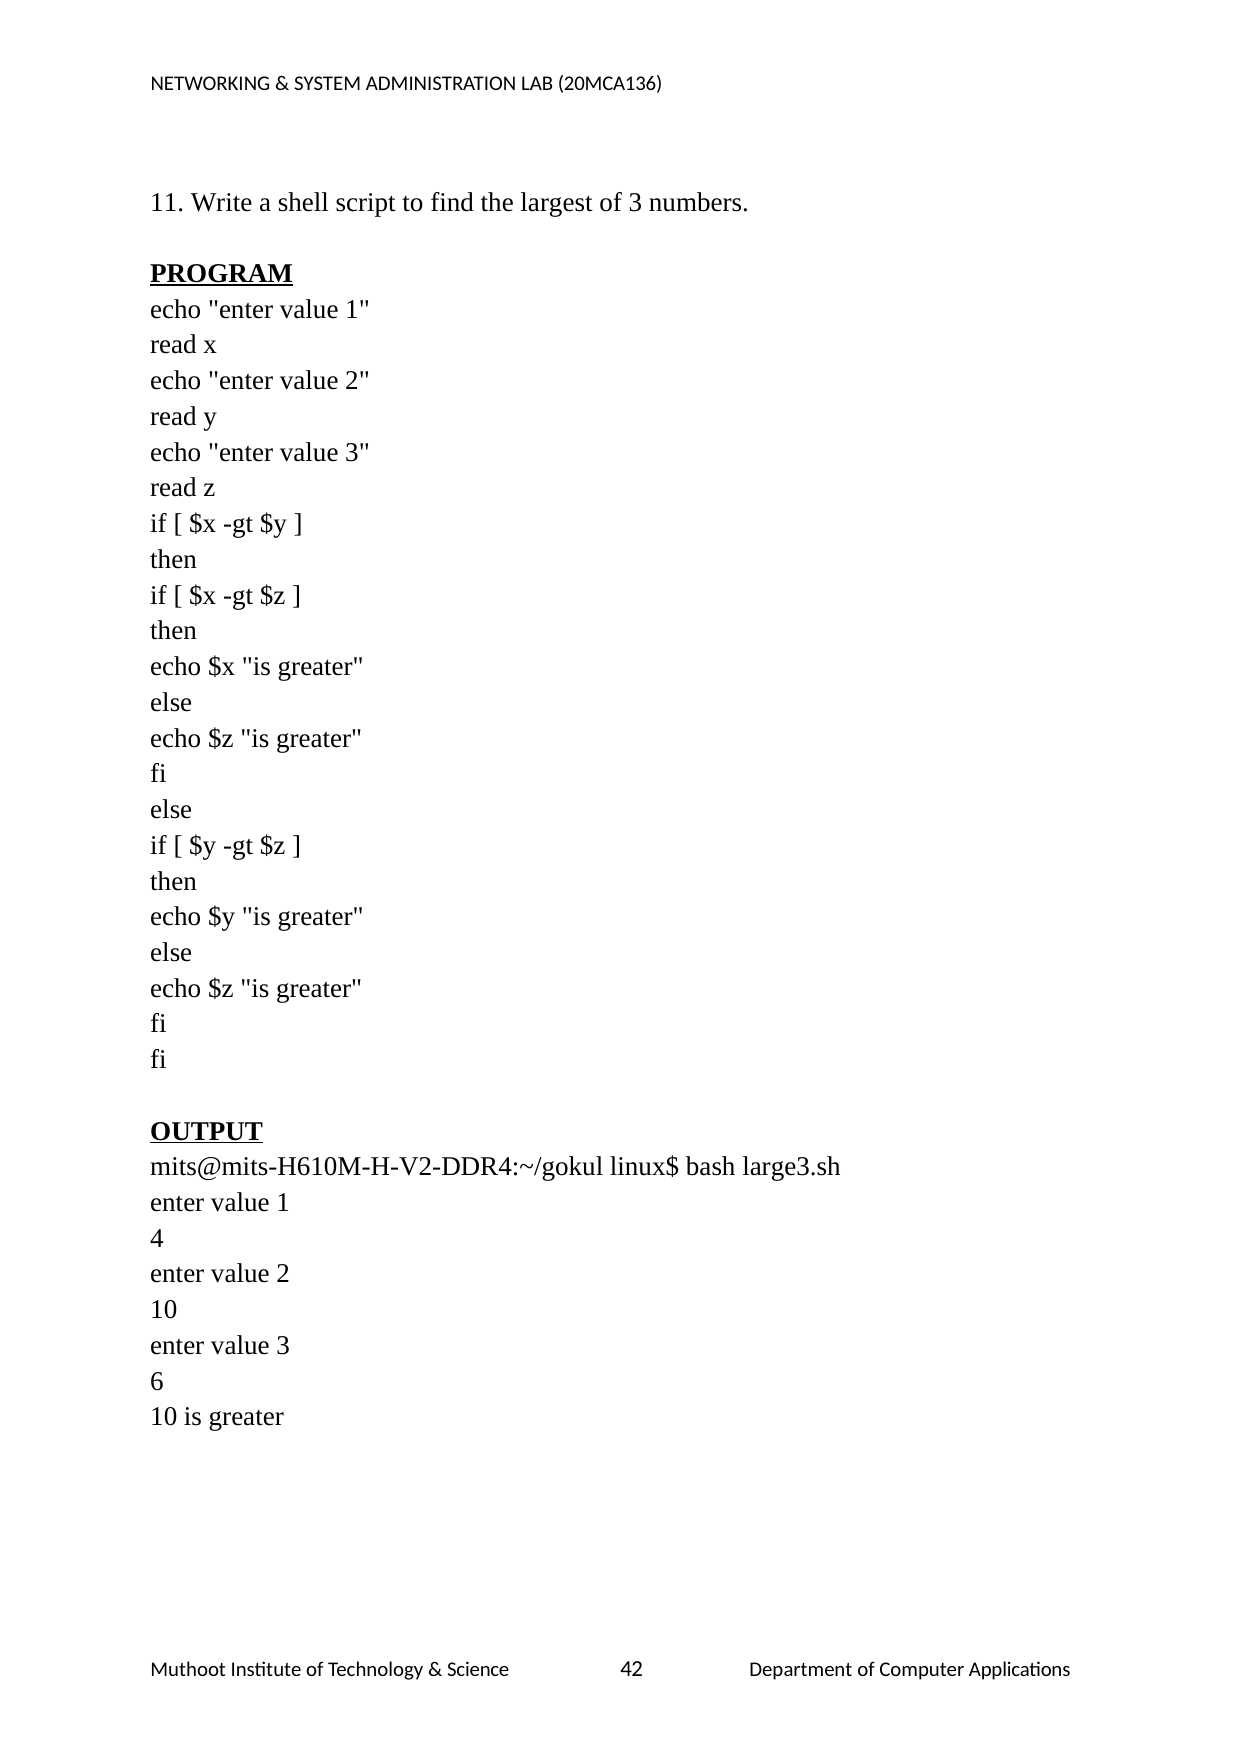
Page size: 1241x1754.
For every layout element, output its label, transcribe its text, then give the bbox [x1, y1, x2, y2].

text 10 is greater [150, 1401, 1090, 1432]
text fi [150, 1043, 1090, 1074]
text echo "enter value 1" [150, 293, 1090, 324]
text mits@mits-H610M-H-V2-DDR4:~/gokul linux$ bash large3.sh [150, 1150, 1090, 1182]
text fi [150, 757, 1090, 788]
text then [150, 864, 1090, 896]
text PROGRAM [150, 257, 1090, 288]
text echo $z "is greater" [150, 722, 1090, 753]
text OUTPUT [150, 1115, 1090, 1146]
text then [150, 614, 1090, 646]
text enter value 2 [150, 1258, 1090, 1289]
text if [ $x -gt $z ] [150, 579, 1090, 610]
text enter value 1 [150, 1186, 1090, 1217]
text fi [150, 1007, 1090, 1039]
text else [150, 686, 1090, 717]
text 11. Write a shell script to find the largest of 3 numbers. [150, 186, 1090, 217]
text else [150, 936, 1090, 967]
text 4 [150, 1222, 1090, 1253]
text else [150, 793, 1090, 824]
text echo $x "is greater" [150, 650, 1090, 681]
text echo "enter value 3" [150, 436, 1090, 467]
text if [ $y -gt $z ] [150, 829, 1090, 860]
text 6 [150, 1365, 1090, 1396]
text echo $y "is greater" [150, 900, 1090, 931]
text echo $z "is greater" [150, 972, 1090, 1003]
text enter value 3 [150, 1329, 1090, 1360]
text if [ $x -gt $y ] [150, 507, 1090, 538]
text read z [150, 472, 1090, 503]
text read x [150, 329, 1090, 360]
text echo "enter value 2" [150, 364, 1090, 396]
text 10 [150, 1293, 1090, 1324]
text then [150, 543, 1090, 574]
text read y [150, 400, 1090, 431]
